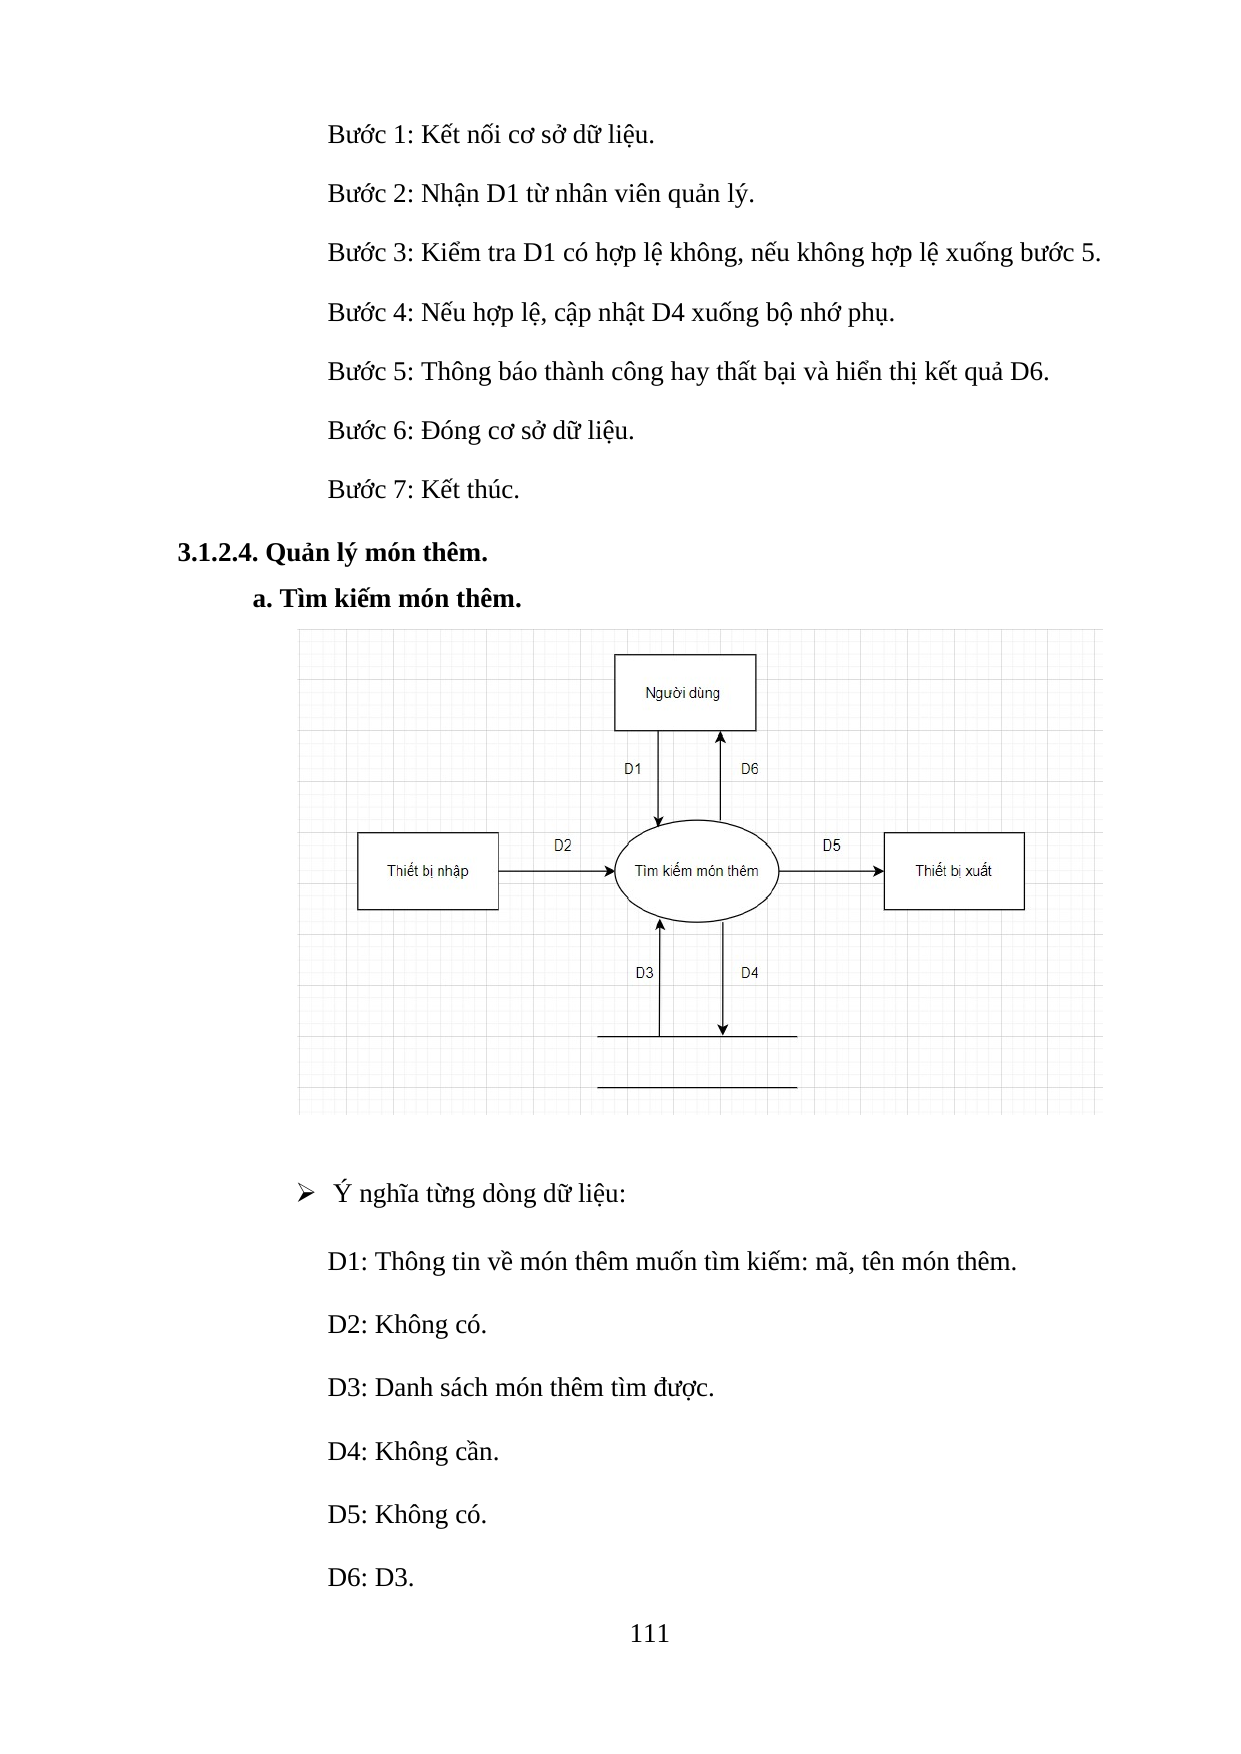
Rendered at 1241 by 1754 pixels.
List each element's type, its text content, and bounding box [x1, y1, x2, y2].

list Ý nghĩa từng dòng dữ liệu: [295, 1177, 1122, 1208]
text D2: Không có. [177, 1308, 1122, 1339]
text D5: Không có. [177, 1498, 1122, 1529]
text D1: Thông tin về món thêm muốn tìm kiếm: mã, tên món thêm. [177, 1245, 1122, 1276]
text D6: D3. [177, 1561, 1122, 1592]
subtitle 3.1.2.4. Quản lý món thêm. [177, 536, 1122, 568]
text D3: Danh sách món thêm tìm được. [177, 1371, 1122, 1402]
text D4: Không cần. [177, 1435, 1122, 1466]
subtitle a. Tìm kiếm món thêm. [177, 582, 1122, 614]
text Bước 2: Nhận D1 từ nhân viên quản lý. [327, 177, 1122, 208]
text Bước 5: Thông báo thành công hay thất bại và hiển thị kết quả D6. [252, 355, 1122, 386]
text Bước 4: Nếu hợp lệ, cập nhật D4 xuống bộ nhớ phụ. [252, 296, 1122, 327]
text Bước 7: Kết thúc. [252, 473, 1122, 504]
text Bước 1: Kết nối cơ sở dữ liệu. [252, 118, 1122, 149]
text Bước 6: Đóng cơ sở dữ liệu. [252, 414, 1122, 445]
picture [297, 629, 1103, 1115]
text Bước 3: Kiểm tra D1 có hợp lệ không, nếu không hợp lệ xuống bước 5. [252, 236, 1122, 268]
